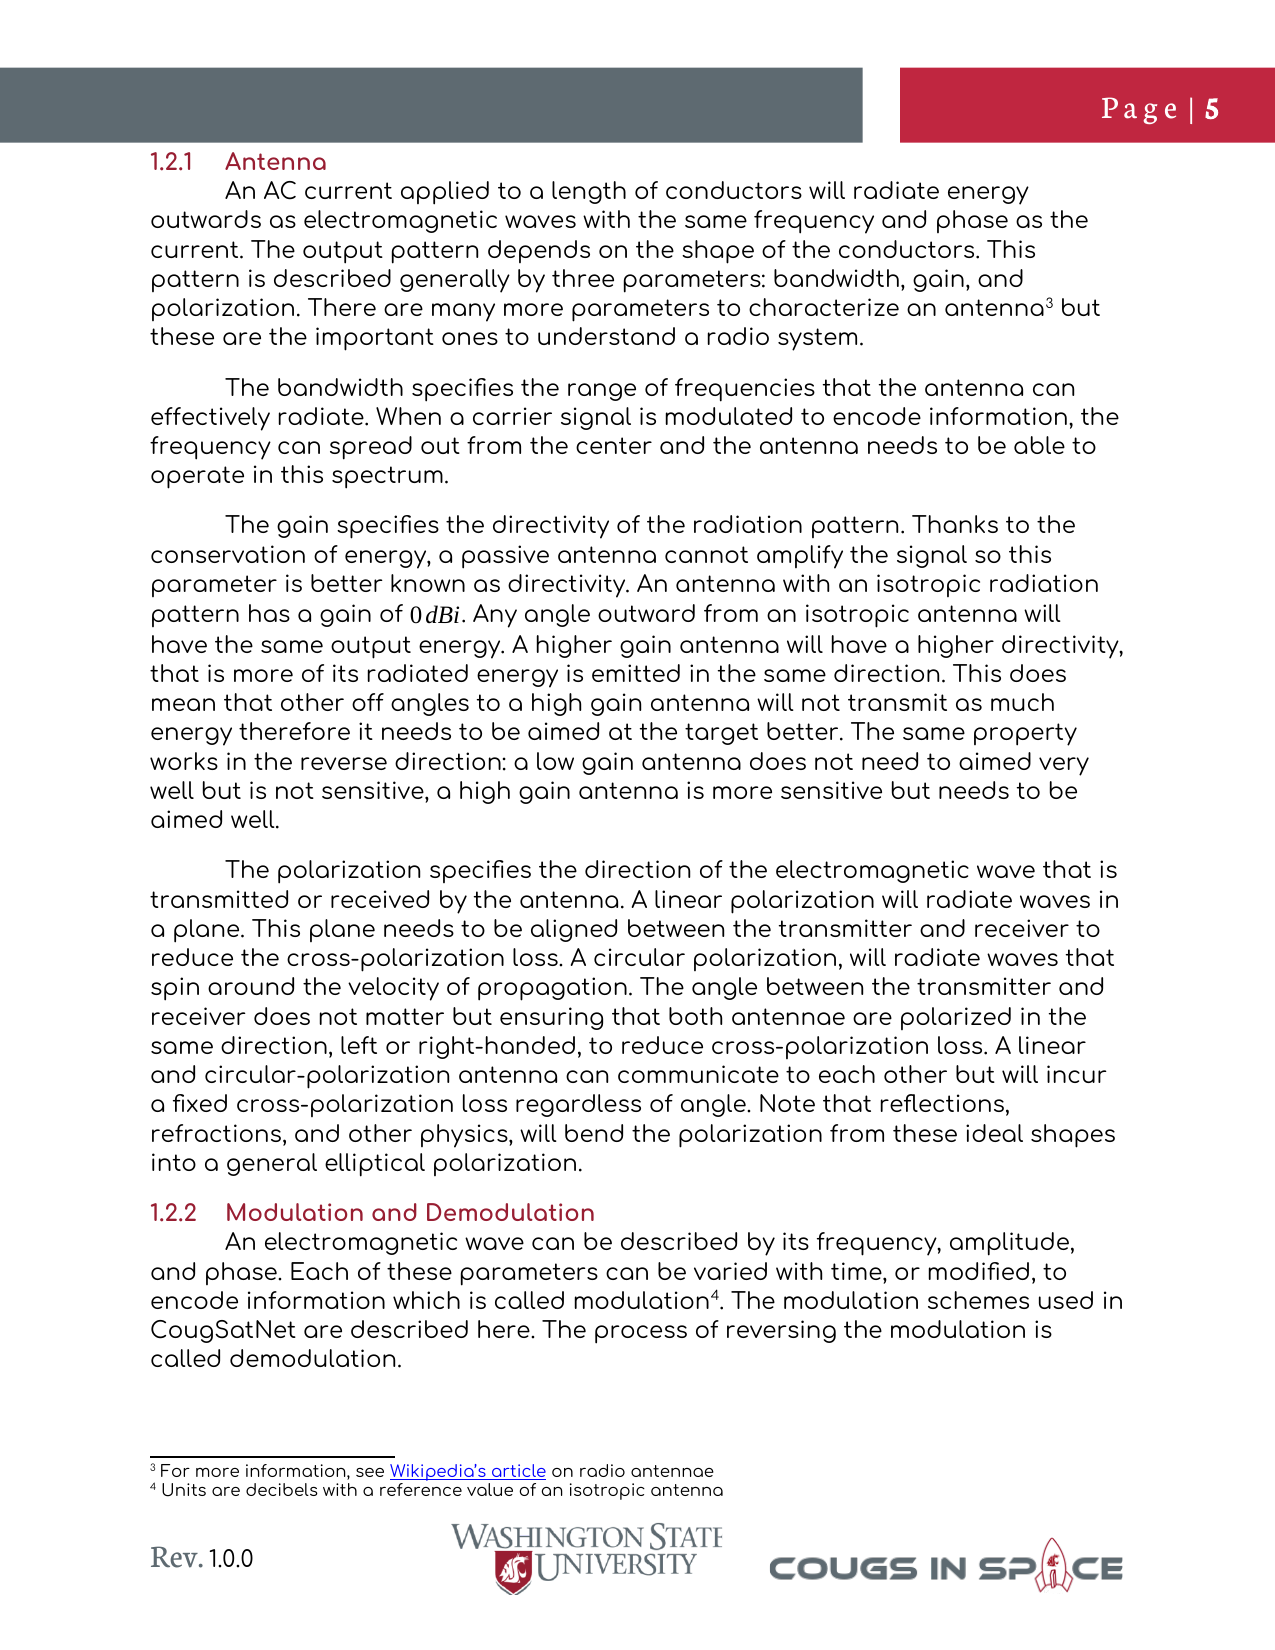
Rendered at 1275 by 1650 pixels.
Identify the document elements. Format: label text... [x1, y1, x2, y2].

text The bandwidth specifies the range of frequencies that the antenna can effectively radiate. When a carrier signal is modulated to encode information, the frequency can spread out from the center and the antenna needs to be able to operate in this spectrum. [150, 376, 1125, 489]
subtitle Antenna [150, 150, 1125, 176]
picture [769, 1537, 1123, 1594]
text The polarization specifies the direction of the electromagnetic wave that is transmitted or received by the antenna. A linear polarization will radiate waves in a plane. This plane needs to be aligned between the transmitter and receiver to reduce the cross-polarization loss. A circular polarization, will radiate waves that spin around the velocity of propagation. The angle between the transmitter and receiver does not matter but ensuring that both antennae are polarized in the same direction, left or right-handed, to reduce cross-polarization loss. A linear and circular-polarization antenna can communicate to each other but will incur a fixed cross-polarization loss regardless of angle. Note that reflections, refractions, and other physics, will bend the polarization from these ideal shapes into a general elliptical polarization. [150, 858, 1125, 1177]
text An electromagnetic wave can be described by its frequency, amplitude, and phase. Each of these parameters can be varied with time, or modified, to encode information which is called modulation. The modulation schemes used in CougSatNet are described here. The process of reversing the modulation is called demodulation. [150, 1231, 1125, 1373]
text The gain specifies the directivity of the radiation pattern. Thanks to the conservation of energy, a passive antenna cannot amplify the signal so this parameter is better known as directivity. An antenna with an isotropic radiation pattern has a gain of . Any angle outward from an isotropic antenna will have the same output energy. A higher gain antenna will have a higher directivity, that is more of its radiated energy is emitted in the same direction. This does mean that other off angles to a high gain antenna will not transmit as much energy therefore it needs to be aimed at the target better. The same property works in the reverse direction: a low gain antenna does not need to aimed very well but is not sensitive, a high gain antenna is more sensitive but needs to be aimed well. [150, 514, 1125, 834]
text An AC current applied to a length of conductors will radiate energy outwards as electromagnetic waves with the same frequency and phase as the current. The output pattern depends on the shape of the conductors. This pattern is described generally by three parameters: bandwidth, gain, and polarization. There are many more parameters to characterize an antenna but these are the important ones to understand a radio system. [150, 179, 1125, 351]
subtitle Modulation and Demodulation [150, 1201, 1125, 1227]
picture [450, 1522, 723, 1595]
